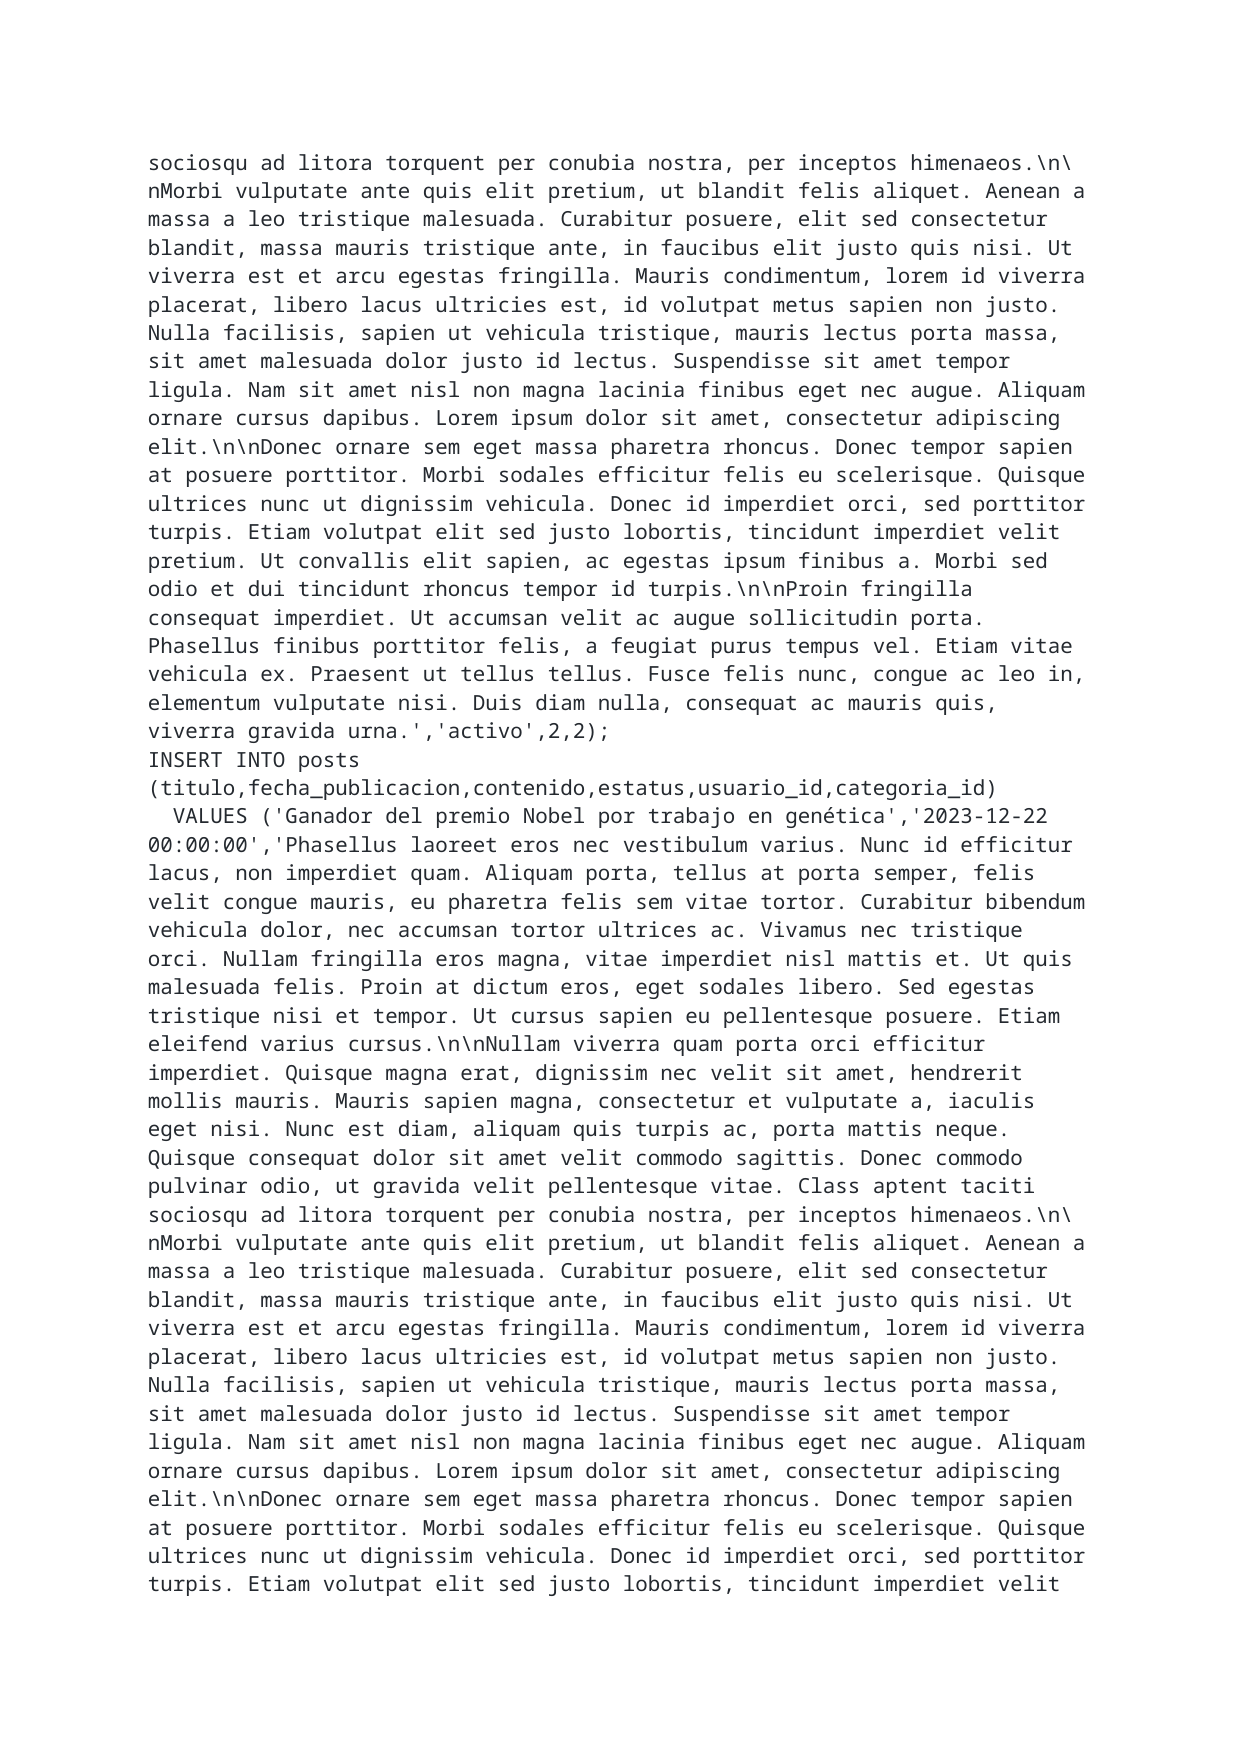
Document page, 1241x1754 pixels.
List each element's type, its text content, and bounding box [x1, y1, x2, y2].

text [148, 148, 1093, 745]
text INSERT INTO posts (titulo,fecha_publicacion,contenido,estatus,usuario_id,categoria_id) [148, 745, 1093, 802]
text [148, 802, 1093, 1598]
